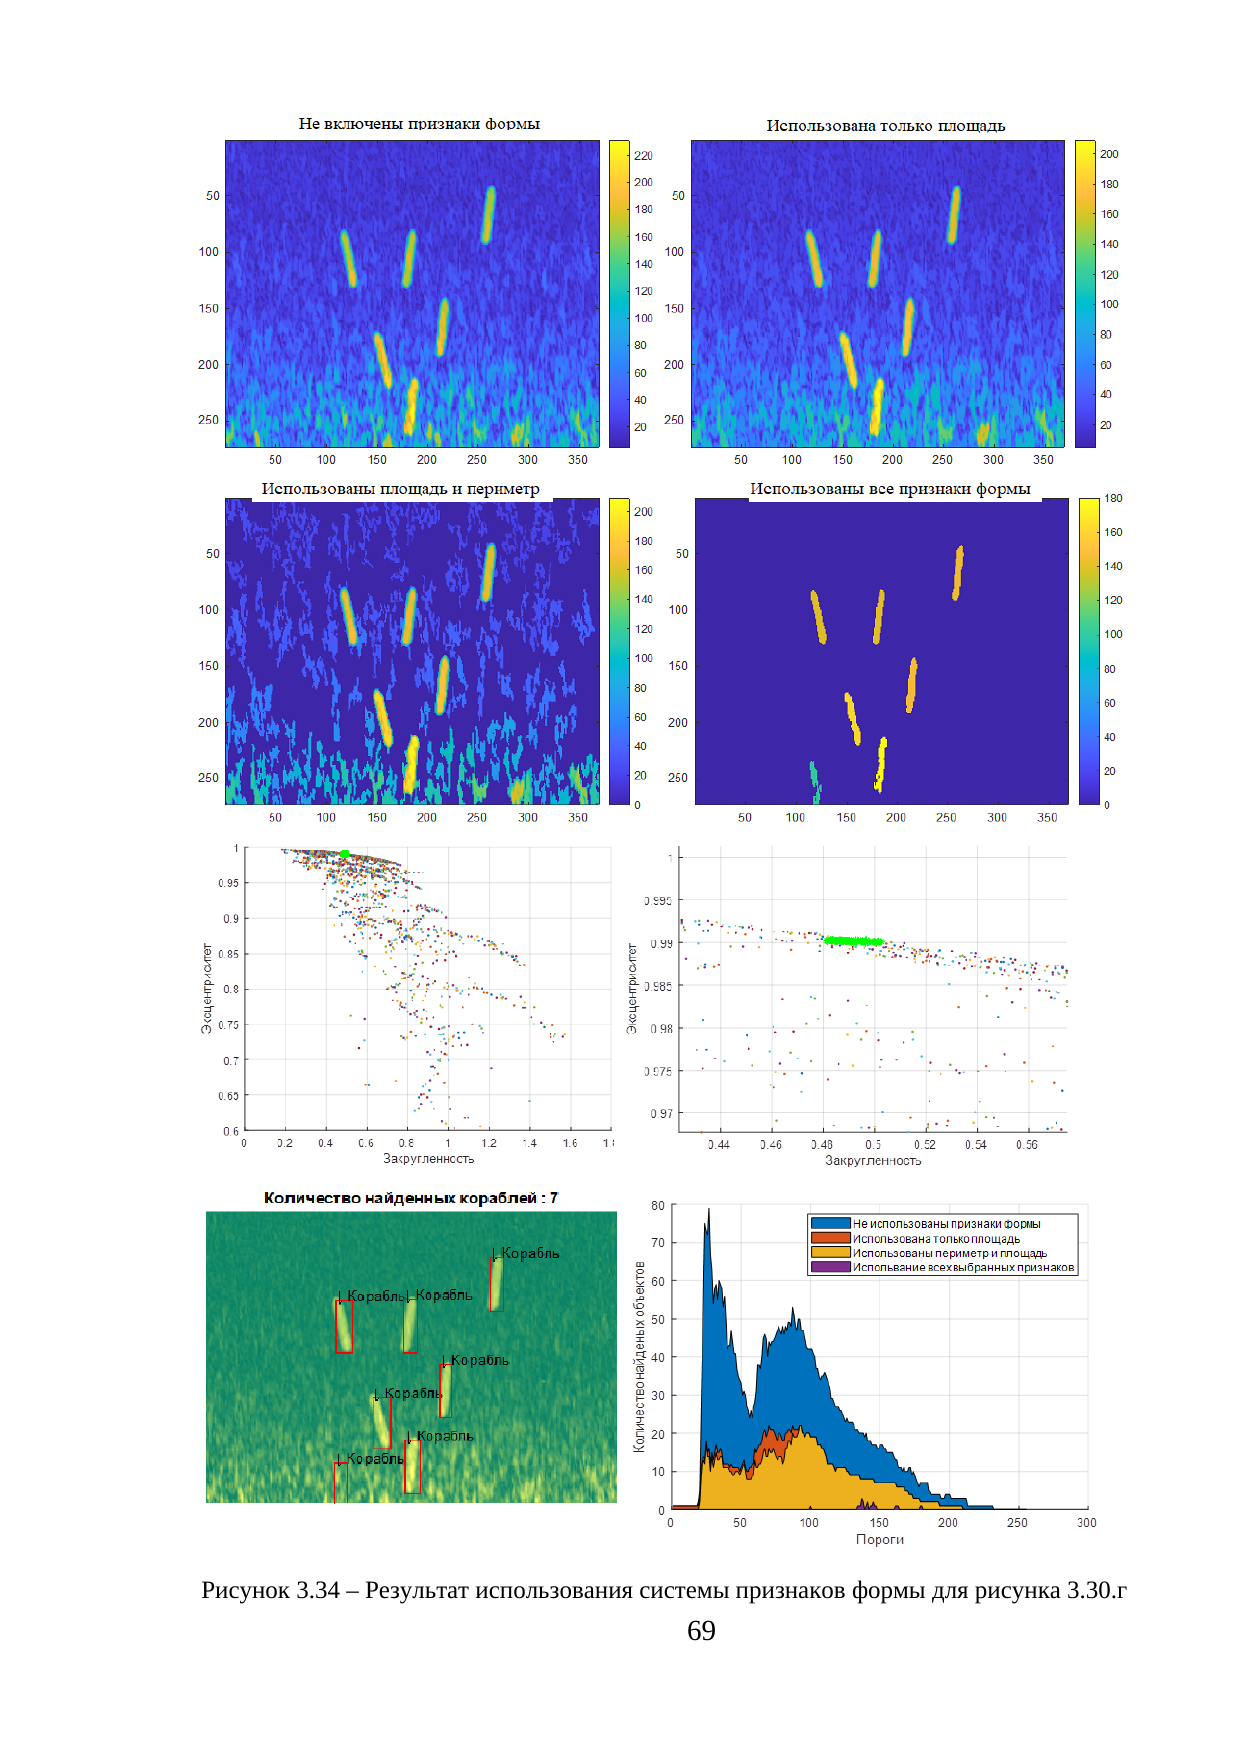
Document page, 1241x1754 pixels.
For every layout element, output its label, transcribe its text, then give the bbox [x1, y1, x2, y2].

picture [197, 118, 1132, 1559]
text Рисунок 3.34 – Результат использования системы признаков формы для рисунка 3.30.г [177, 1575, 1152, 1604]
